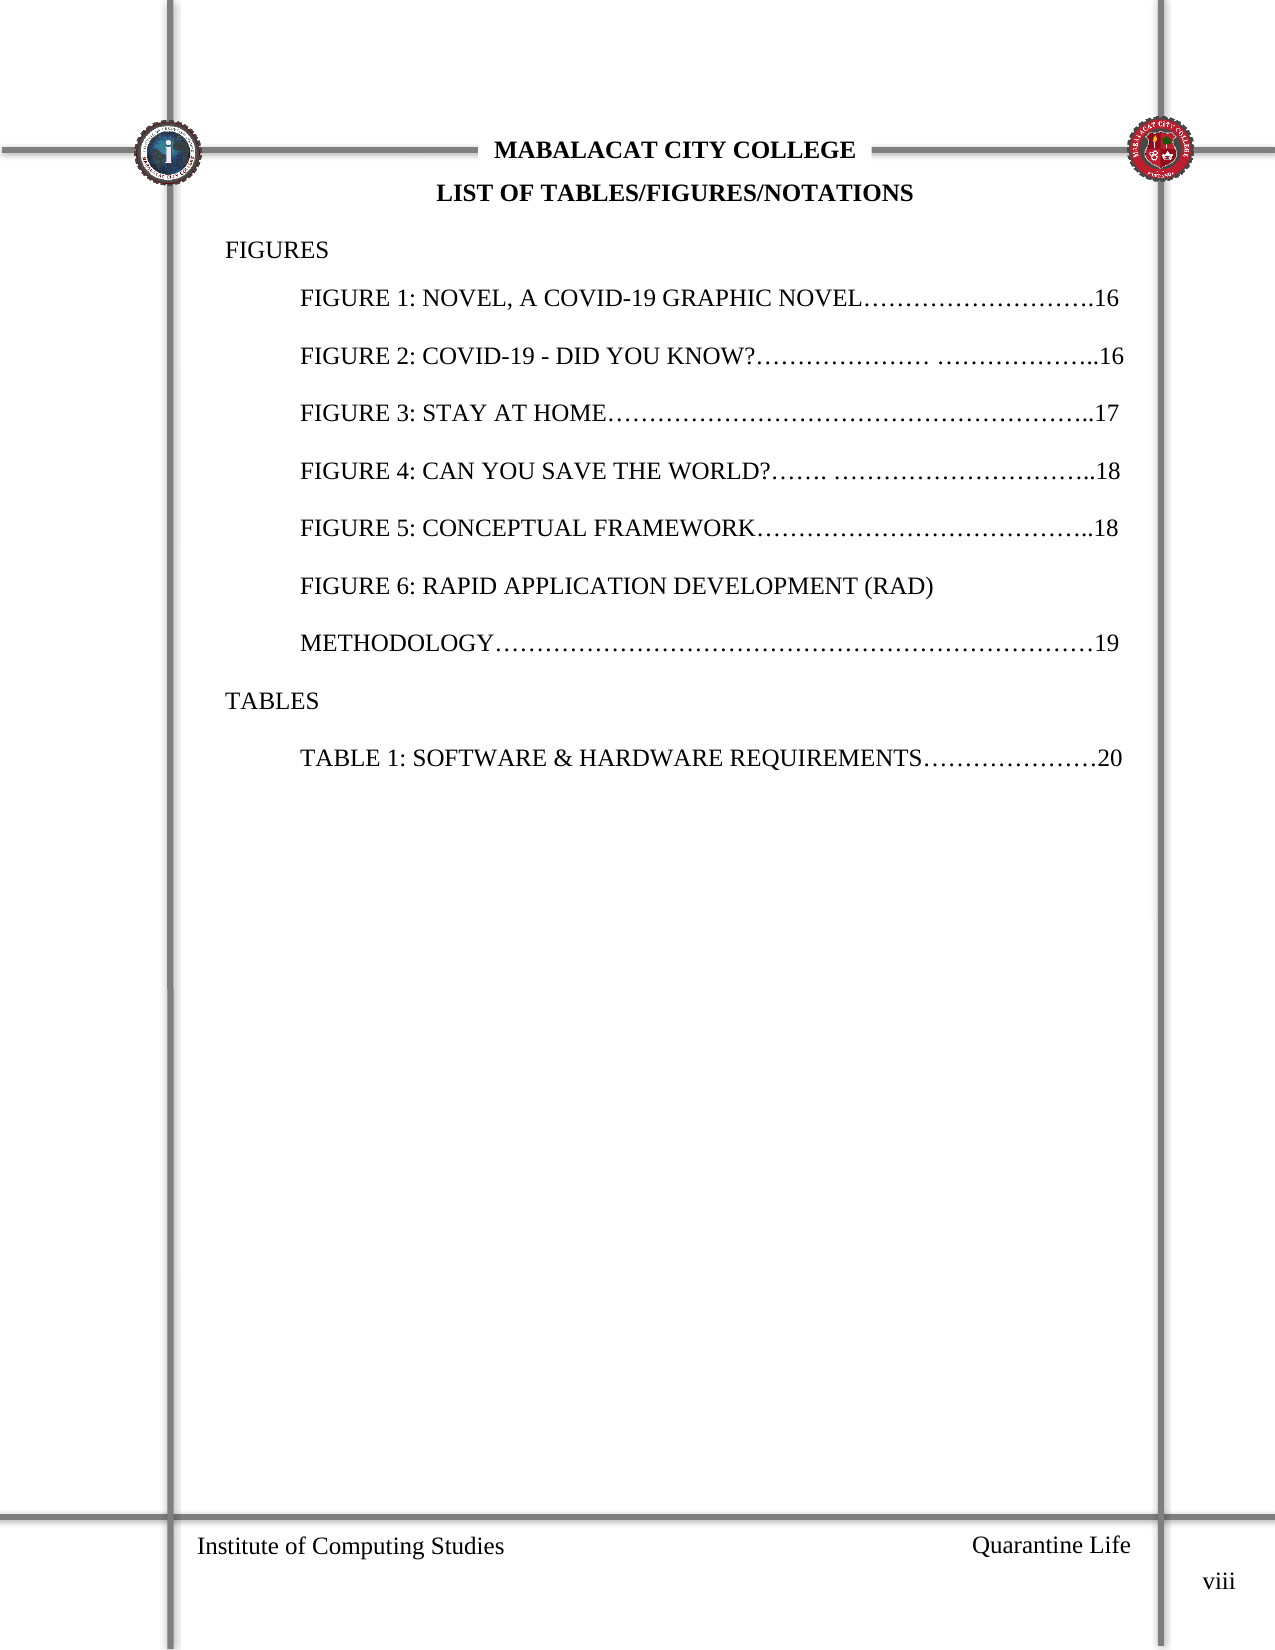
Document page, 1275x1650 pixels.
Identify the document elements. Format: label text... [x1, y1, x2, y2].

text LIST OF TABLES/FIGURES/NOTATIONS [225, 178, 1125, 207]
picture [132, 117, 203, 188]
picture [1125, 113, 1196, 184]
text FIGURE 3: STAY AT HOME…………………………………………………..17 [225, 398, 1125, 427]
text TABLES [225, 686, 1125, 714]
text FIGURES [225, 236, 1125, 264]
text FIGURE 5: CONCEPTUAL FRAMEWORK…………………………………..18 FIGURE 6: RAPID APPLICATION DEVELOPMENT (RAD) METHODOLOGY………………………………………………………………19 [300, 513, 1125, 657]
text TABLE 1: SOFTWARE & HARDWARE REQUIREMENTS…………………20 [225, 743, 1125, 772]
text FIGURE 1: NOVEL, A COVID-19 GRAPHIC NOVEL……………………….16 [225, 283, 1125, 312]
text FIGURE 4: CAN YOU SAVE THE WORLD?……. …………………………..18 [225, 456, 1125, 484]
text FIGURE 2: COVID-19 - DID YOU KNOW?………………… ………………..16 [225, 341, 1125, 369]
